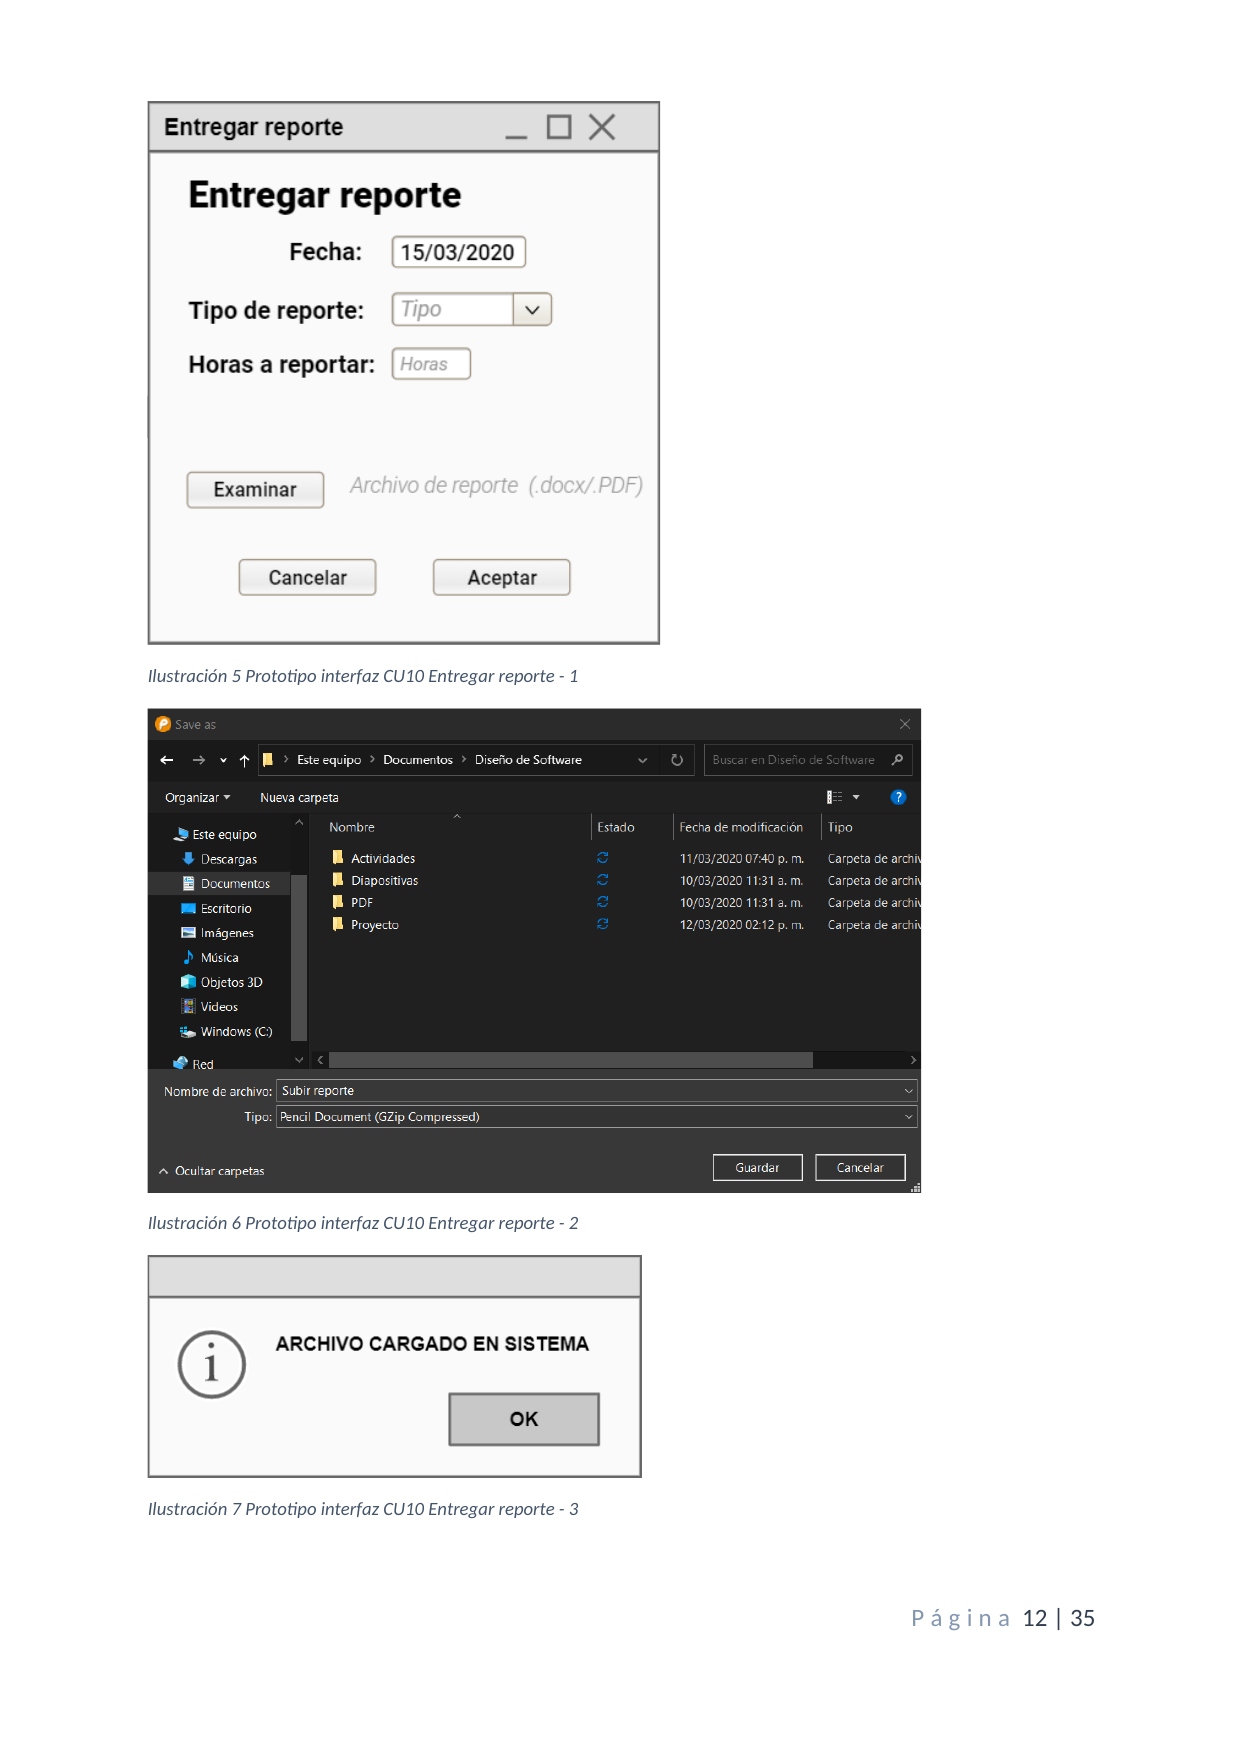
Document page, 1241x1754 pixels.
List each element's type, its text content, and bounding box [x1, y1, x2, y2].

text Ilustración 6 Prototipo interfaz CU10 Entregar reporte - 2 [148, 1211, 1122, 1234]
picture [147, 101, 661, 646]
text Ilustración 7 Prototipo interfaz CU10 Entregar reporte - 3 [148, 1497, 1122, 1520]
picture [147, 1255, 643, 1479]
picture [147, 708, 922, 1193]
text Ilustración 5 Prototipo interfaz CU10 Entregar reporte - 1 [148, 664, 1122, 687]
